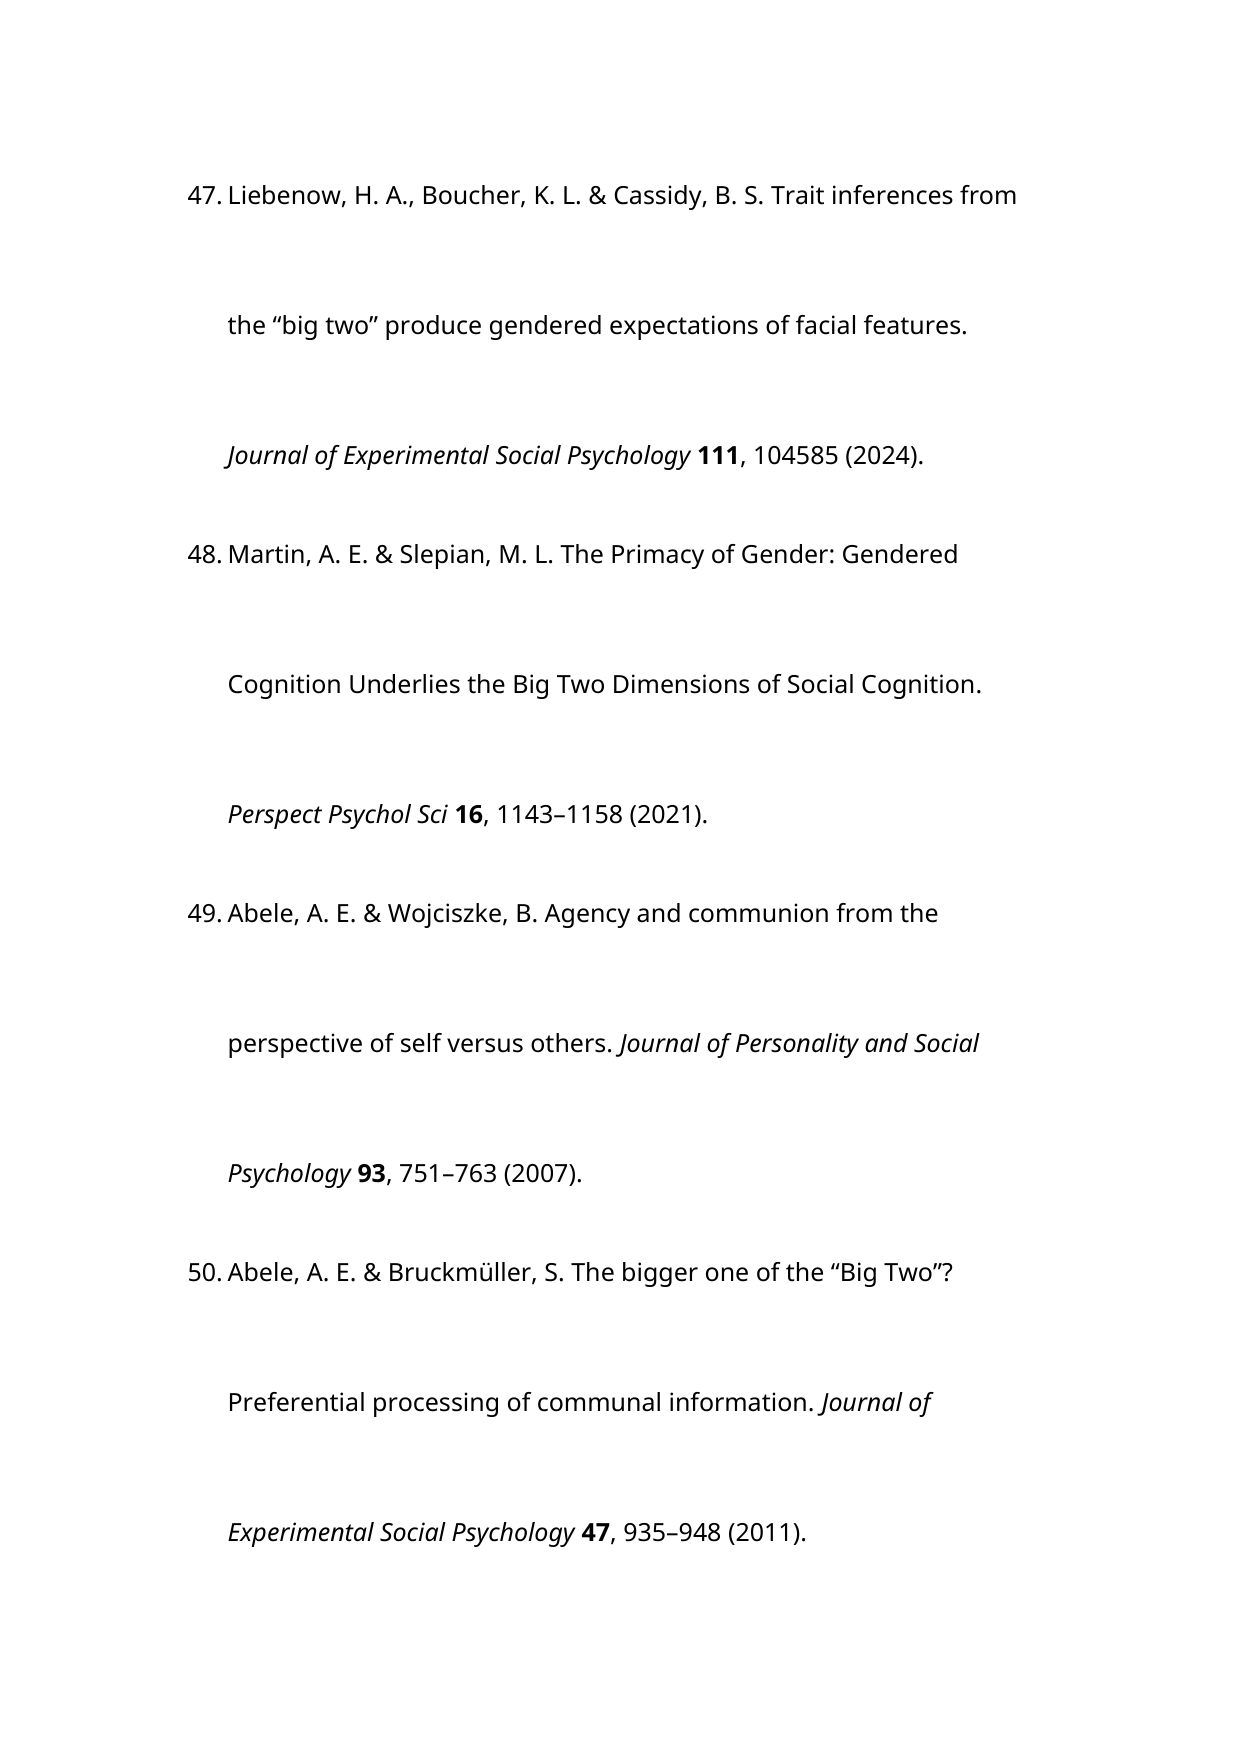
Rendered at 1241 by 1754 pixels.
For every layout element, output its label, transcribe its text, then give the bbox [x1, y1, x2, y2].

text 49. Abele, A. E. & Wojciszke, B. Agency and communion from the perspective of self versus others. Journal of Personality and Social Psychology 93, 751–763 (2007). [187, 880, 1053, 1205]
text 48. Martin, A. E. & Slepian, M. L. The Primacy of Gender: Gendered Cognition Underlies the Big Two Dimensions of Social Cognition. Perspect Psychol Sci 16, 1143–1158 (2021). [187, 521, 1053, 846]
text 47. Liebenow, H. A., Boucher, K. L. & Cassidy, B. S. Trait inferences from the “big two” produce gendered expectations of facial features. Journal of Experimental Social Psychology 111, 104585 (2024). [187, 162, 1053, 487]
text 50. Abele, A. E. & Bruckmüller, S. The bigger one of the “Big Two”? Preferential processing of communal information. Journal of Experimental Social Psychology 47, 935–948 (2011). [187, 1239, 1053, 1564]
